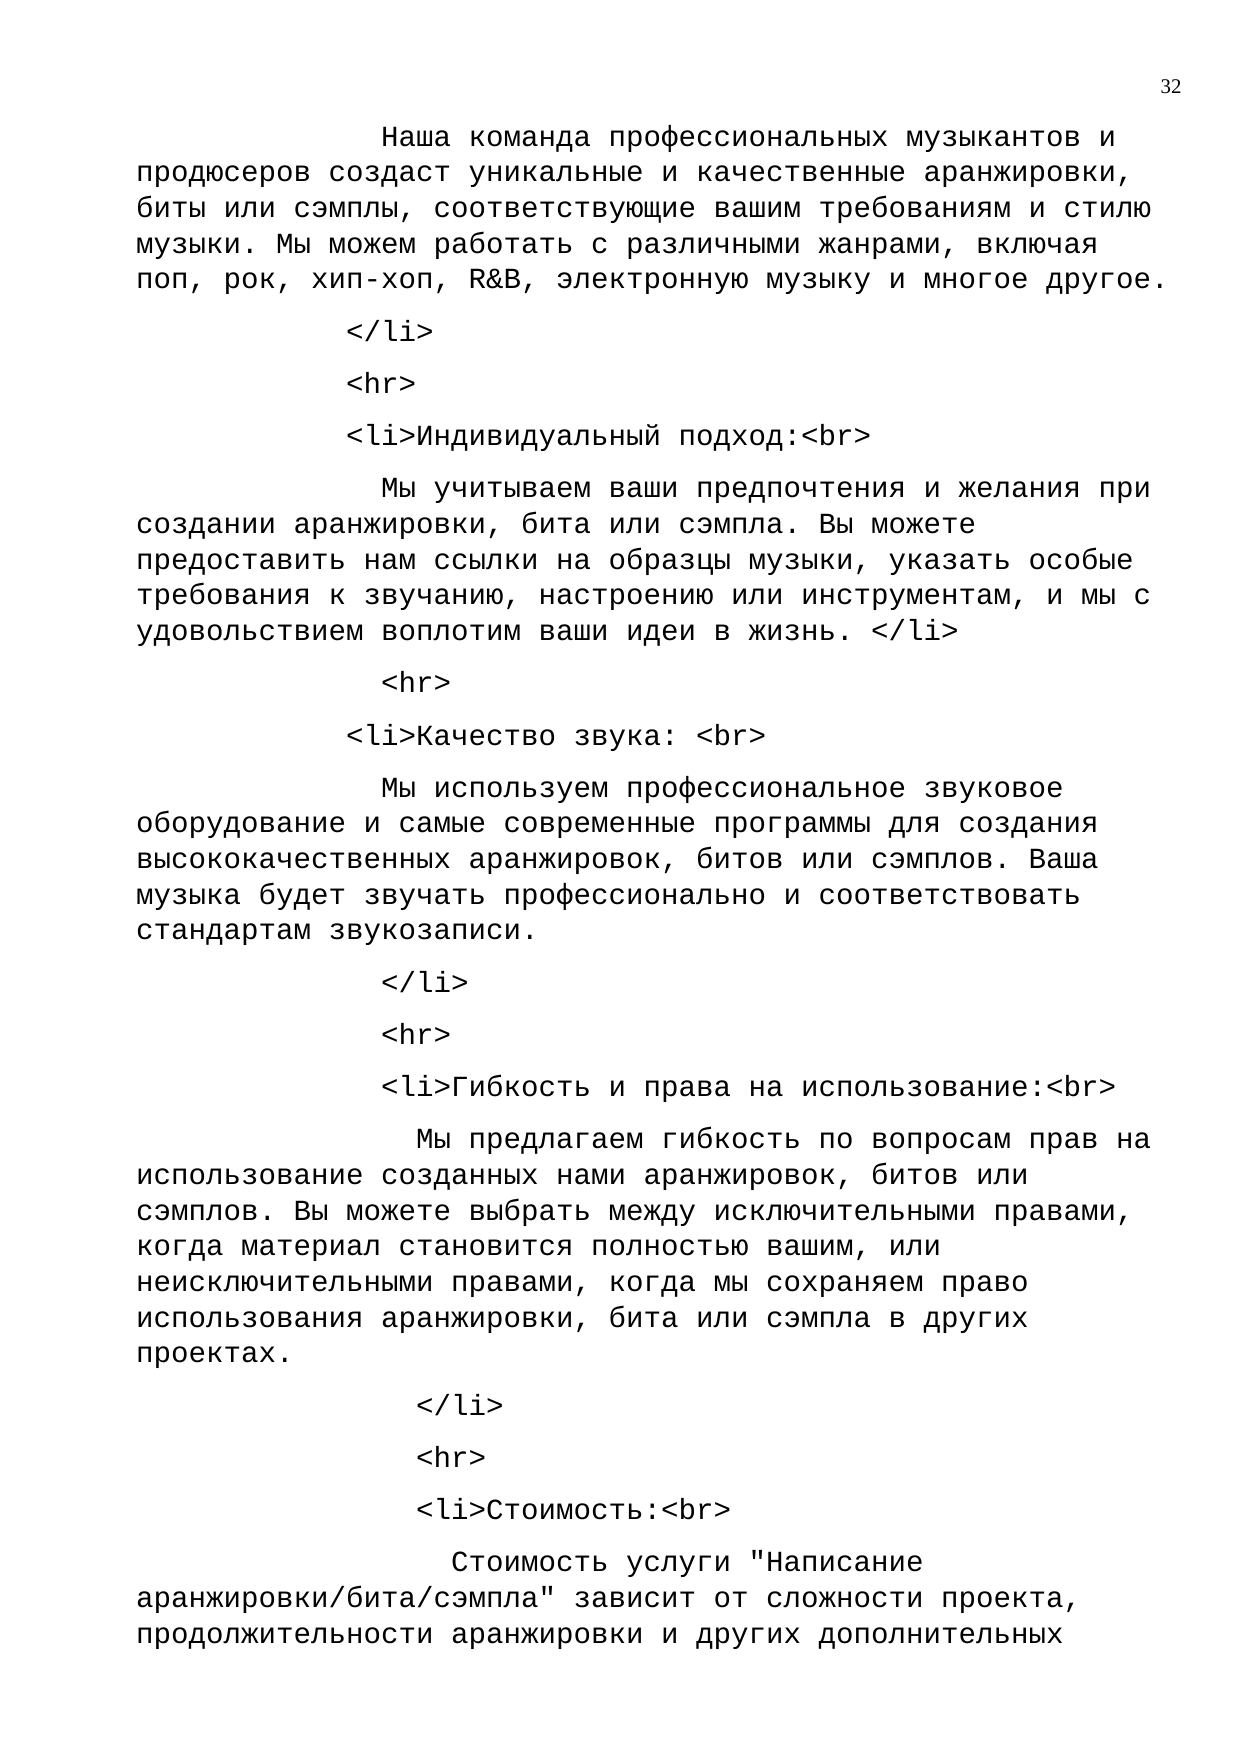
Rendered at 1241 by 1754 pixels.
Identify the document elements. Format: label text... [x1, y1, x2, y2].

text </li> [136, 968, 1181, 1001]
text <li>Гибкость и права на использование:<br> [136, 1072, 1181, 1105]
text </li> [136, 317, 1181, 350]
text <li>Качество звука: <br> [136, 721, 1181, 754]
text <hr> [136, 1020, 1181, 1053]
text <hr> [136, 1443, 1181, 1476]
text <li>Стоимость:<br> [136, 1495, 1181, 1528]
text </li> [136, 1391, 1181, 1424]
text Наша команда профессиональных музыкантов и продюсеров создаст уникальные и качественные аранжировки, биты или сэмплы, соответствующие вашим требованиям и стилю музыки. Мы можем работать с различными жанрами, включая поп, рок, хип-хоп, R&B, электронную музыку и многое другое. [136, 122, 1181, 297]
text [136, 1548, 1181, 1652]
text <hr> [136, 369, 1181, 402]
text Мы используем профессиональное звуковое оборудование и самые современные программы для создания высококачественных аранжировок, битов или сэмплов. Ваша музыка будет звучать профессионально и соответствовать стандартам звукозаписи. [136, 773, 1181, 948]
text <hr> [136, 668, 1181, 701]
text <li>Индивидуальный подход:<br> [136, 421, 1181, 454]
text Мы учитываем ваши предпочтения и желания при создании аранжировки, бита или сэмпла. Вы можете предоставить нам ссылки на образцы музыки, указать особые требования к звучанию, настроению или инструментам, и мы с удовольствием воплотим ваши идеи в жизнь. </li> [136, 474, 1181, 649]
text Мы предлагаем гибкость по вопросам прав на использование созданных нами аранжировок, битов или сэмплов. Вы можете выбрать между исключительными правами, когда материал становится полностью вашим, или неисключительными правами, когда мы сохраняем право использования аранжировки, бита или сэмпла в других проектах. [136, 1125, 1181, 1371]
